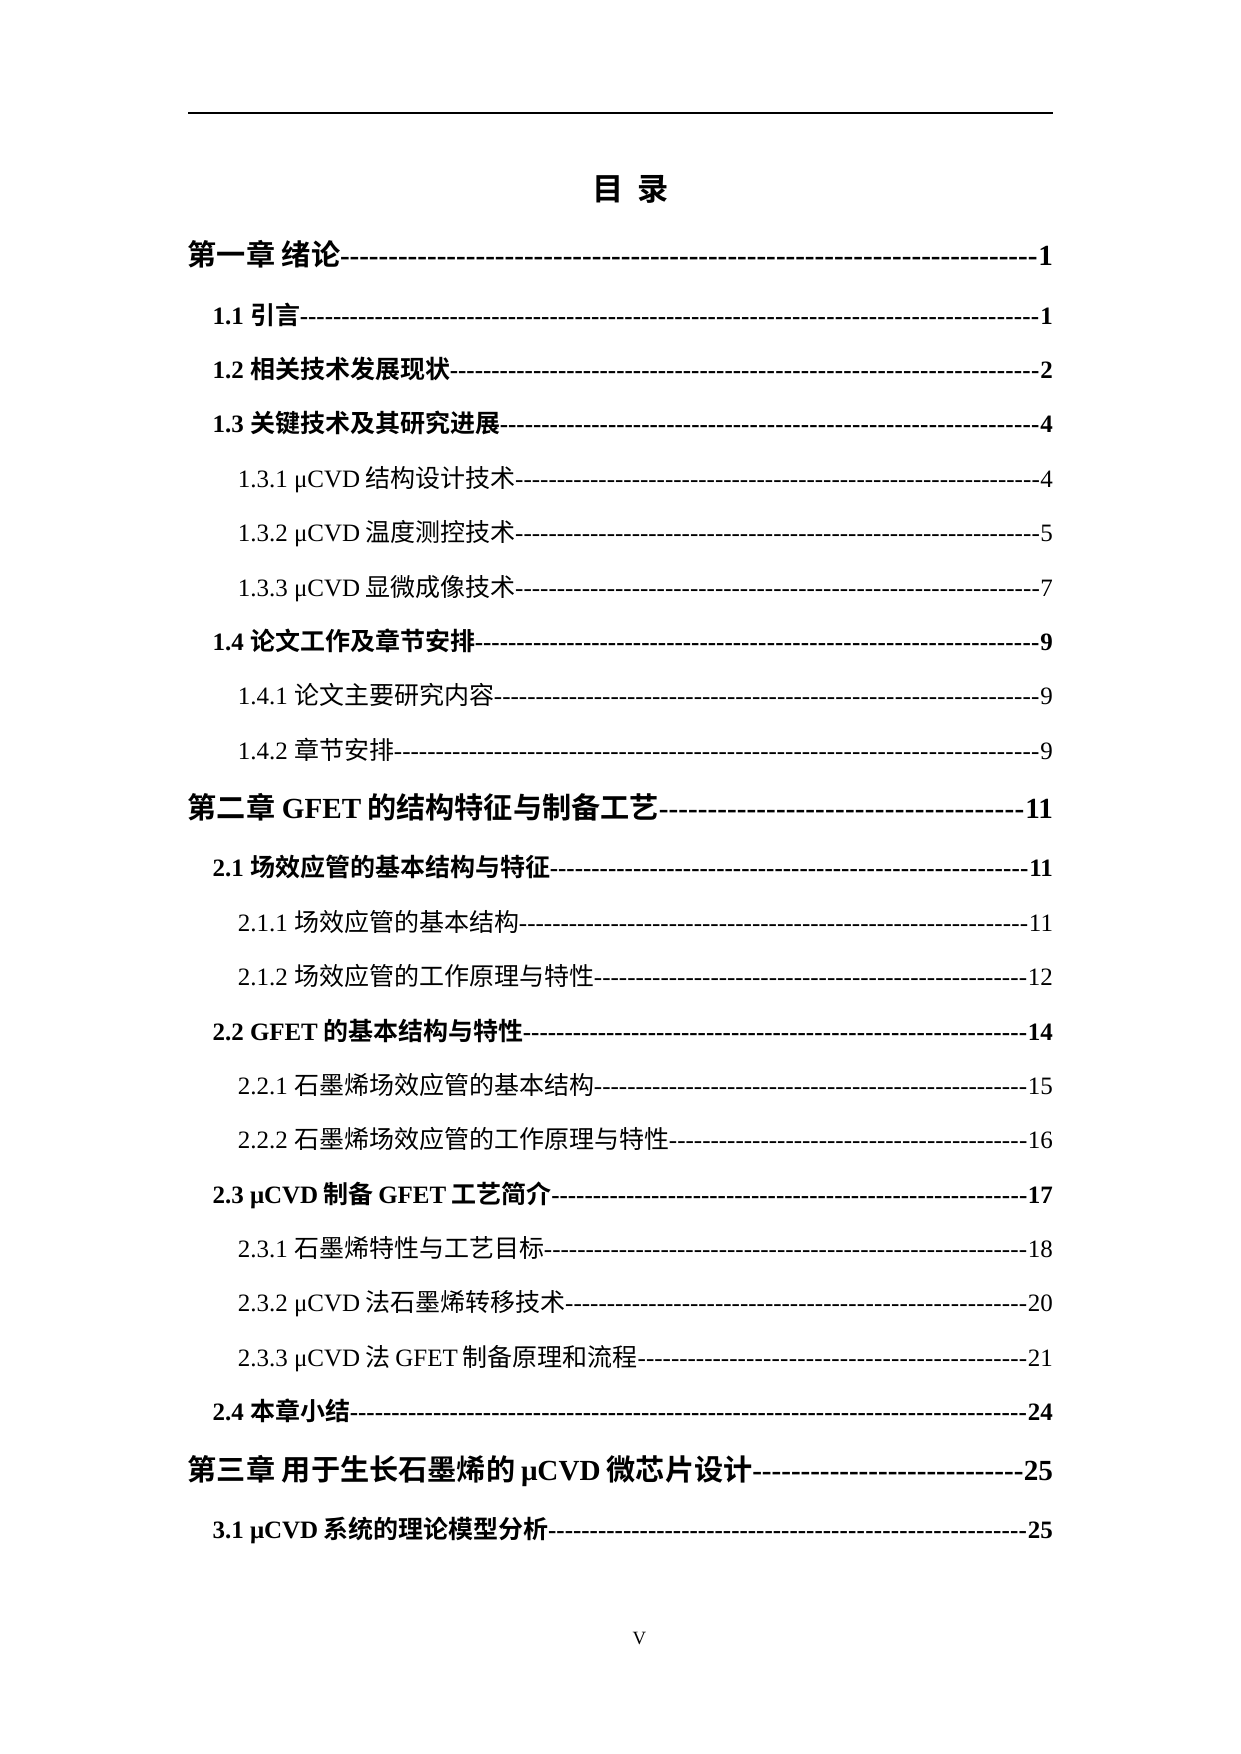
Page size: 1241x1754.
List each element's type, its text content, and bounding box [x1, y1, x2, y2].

text 2.1 场效应管的基本结构与特征 11 [212, 848, 1053, 884]
text 1.2 相关技术发展现状 2 [212, 349, 1053, 386]
text 3.1 μCVD系统的理论模型分析 25 [212, 1509, 1053, 1546]
text 2.2 GFET的基本结构与特性 14 [212, 1011, 1053, 1047]
text 2.3.1 石墨烯特性与工艺目标 18 [238, 1228, 1053, 1265]
text 1.4.2 章节安排 9 [238, 730, 1053, 766]
text 1.4 论文工作及章节安排 9 [212, 621, 1053, 658]
text 2.3.2 μCVD法石墨烯转移技术 20 [238, 1283, 1053, 1319]
text 1.3.3 μCVD显微成像技术 7 [238, 567, 1053, 603]
text 1.1 引言 1 [212, 295, 1053, 331]
text 2.3.3 μCVD法GFET制备原理和流程 21 [238, 1337, 1053, 1373]
text 1.4.1 论文主要研究内容 9 [238, 676, 1053, 712]
text 2.2.2 石墨烯场效应管的工作原理与特性 16 [238, 1120, 1053, 1156]
text 1.3.2 μCVD温度测控技术 5 [238, 513, 1053, 549]
text 2.3 μCVD制备GFET工艺简介 17 [212, 1174, 1053, 1210]
text 第二章 GFET的结构特征与制备工艺 11 [187, 784, 1053, 827]
text 2.2.1 石墨烯场效应管的基本结构 15 [238, 1065, 1053, 1102]
text 2.1.2 场效应管的工作原理与特性 12 [238, 957, 1053, 993]
text 1.3.1 μCVD结构设计技术 4 [238, 458, 1053, 494]
text 第三章 用于生长石墨烯的μCVD微芯片设计 25 [187, 1446, 1053, 1488]
text 第一章 绪论 1 [187, 232, 1053, 274]
text 2.1.1 场效应管的基本结构 11 [238, 902, 1053, 938]
text 1.3 关键技术及其研究进展 4 [212, 404, 1053, 440]
text 2.4 本章小结 24 [212, 1392, 1053, 1428]
text 目 录 [187, 164, 1053, 209]
